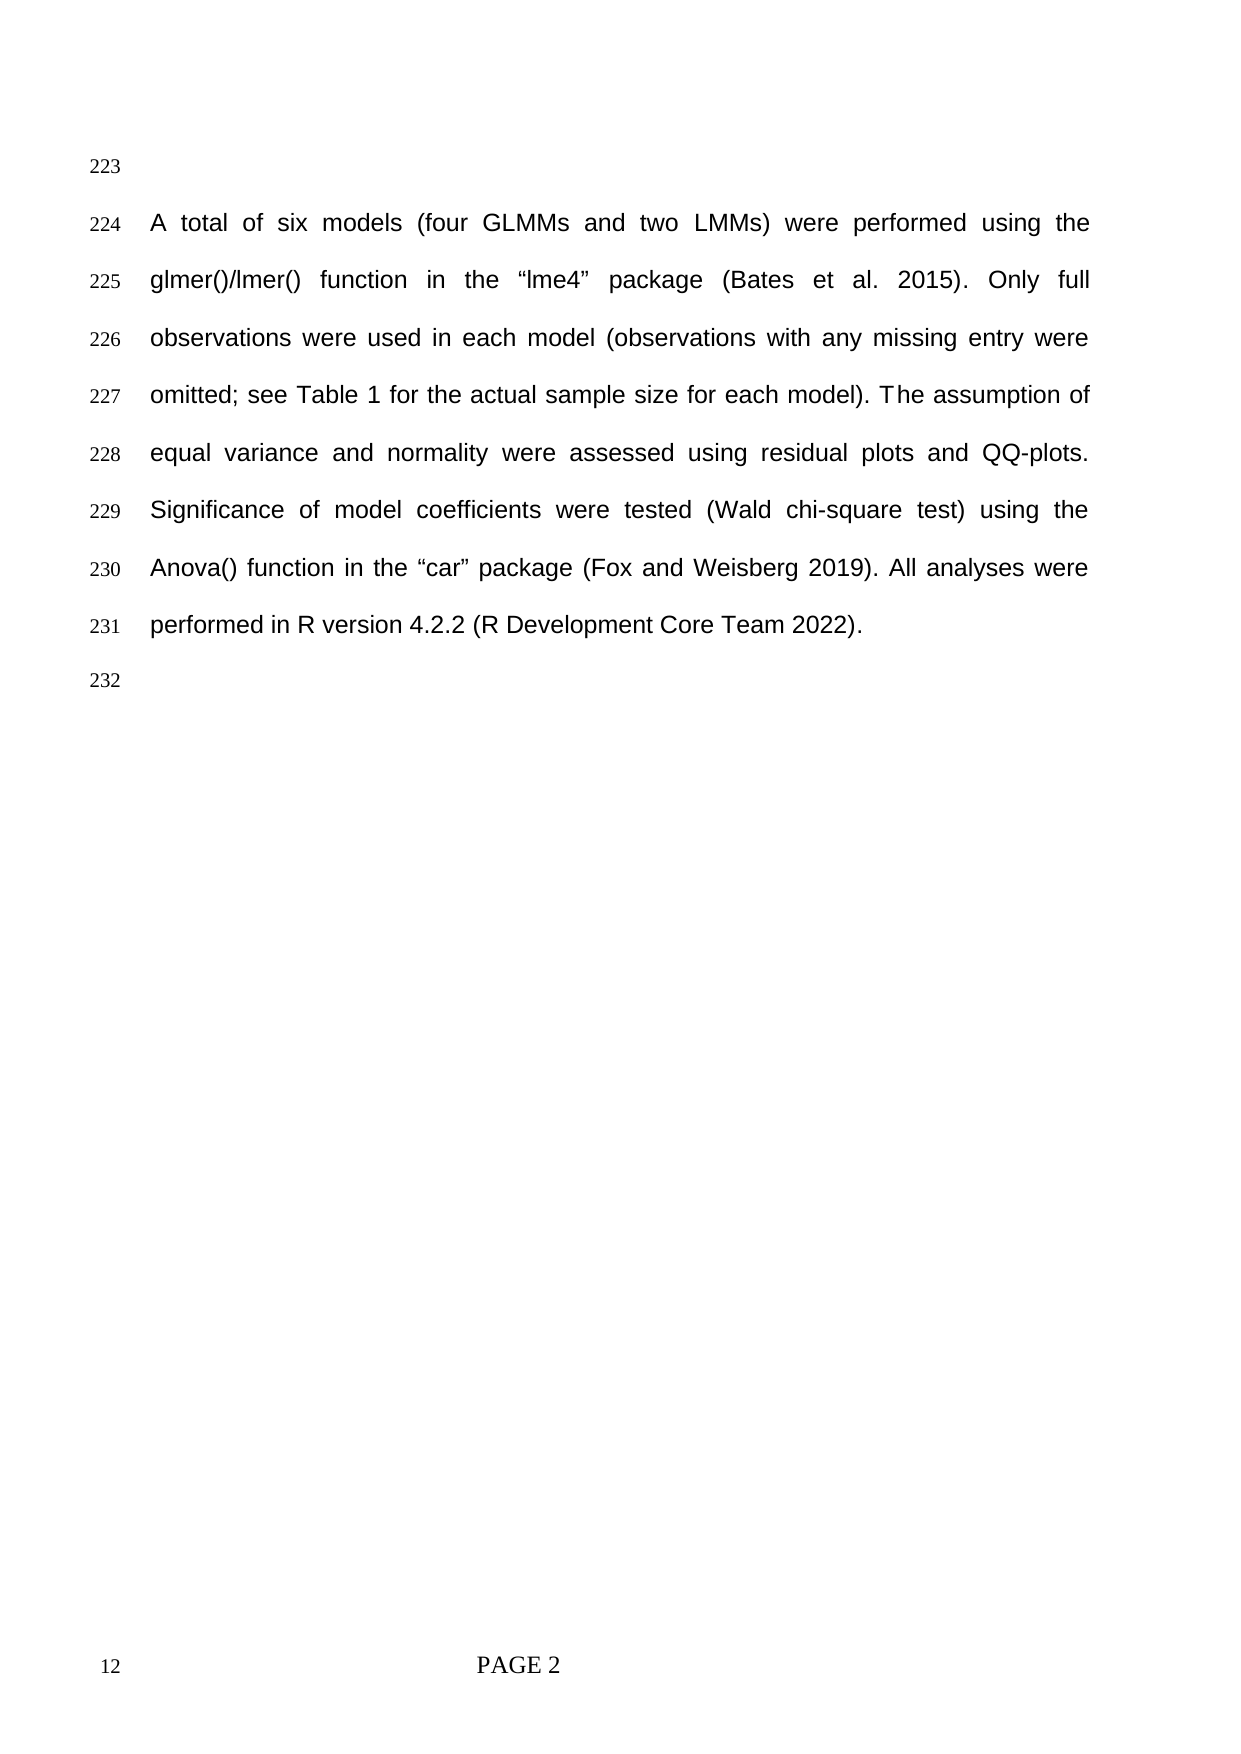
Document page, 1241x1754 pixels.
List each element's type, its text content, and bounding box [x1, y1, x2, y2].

text A total of six models (four GLMMs and two LMMs) were performed using the glmer()/lmer() function in the “lme4” package . Only full observations were used in each model (observations with any missing entry were omitted; see Table 1 for the actual sample size for each model). The assumption of equal variance and normality were assessed using residual plots and QQ-plots. Significance of model coefficients were tested (Wald chi-square test) using the Anova() function in the “car” package (Fox and Weisberg 2019). All analyses were performed in R version 4.2.2 . [150, 207, 1090, 639]
